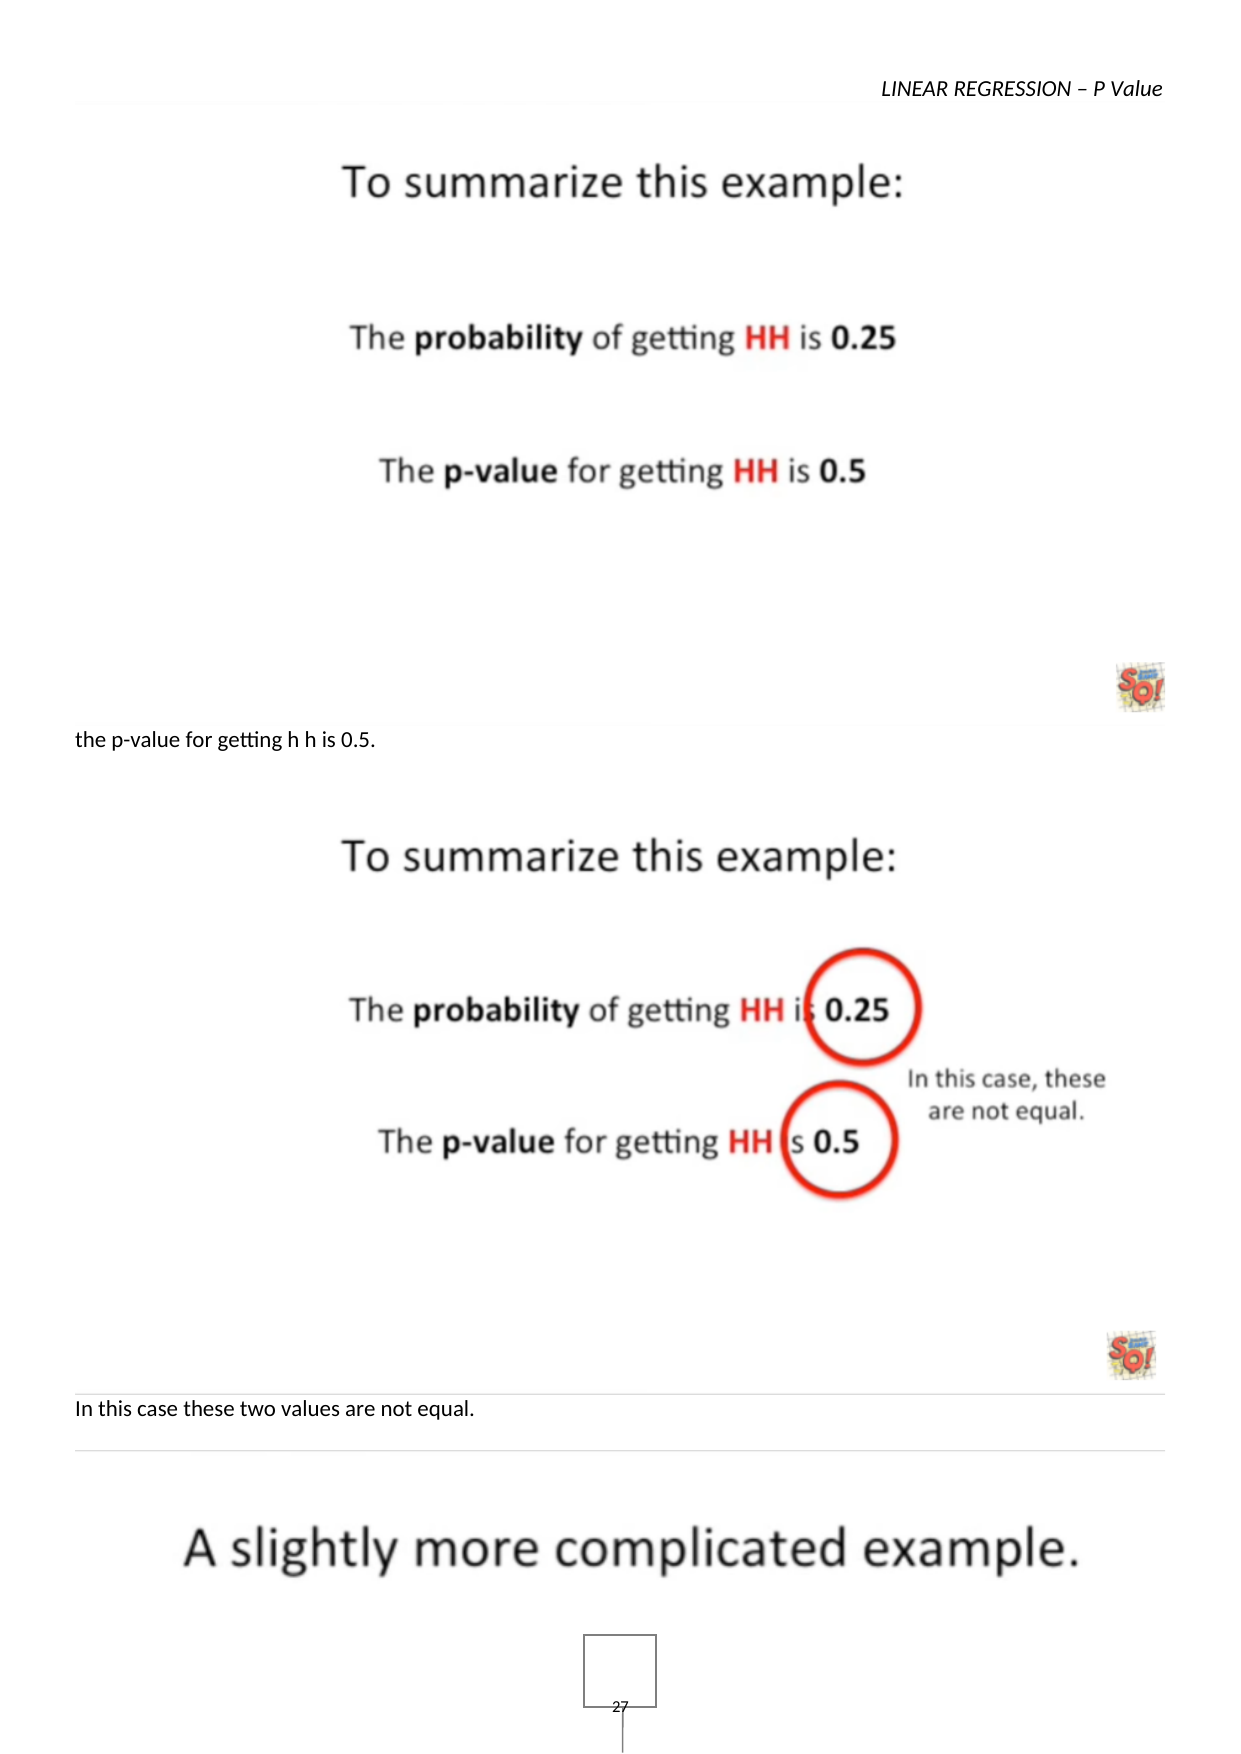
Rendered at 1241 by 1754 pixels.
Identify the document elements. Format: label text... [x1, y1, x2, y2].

picture [75, 101, 1166, 726]
text In this case these two values are not equal. [75, 1395, 1165, 1422]
picture [75, 781, 1166, 1395]
picture [75, 1450, 1166, 1633]
text the p-value for getting h h is 0.5. [75, 726, 1165, 753]
